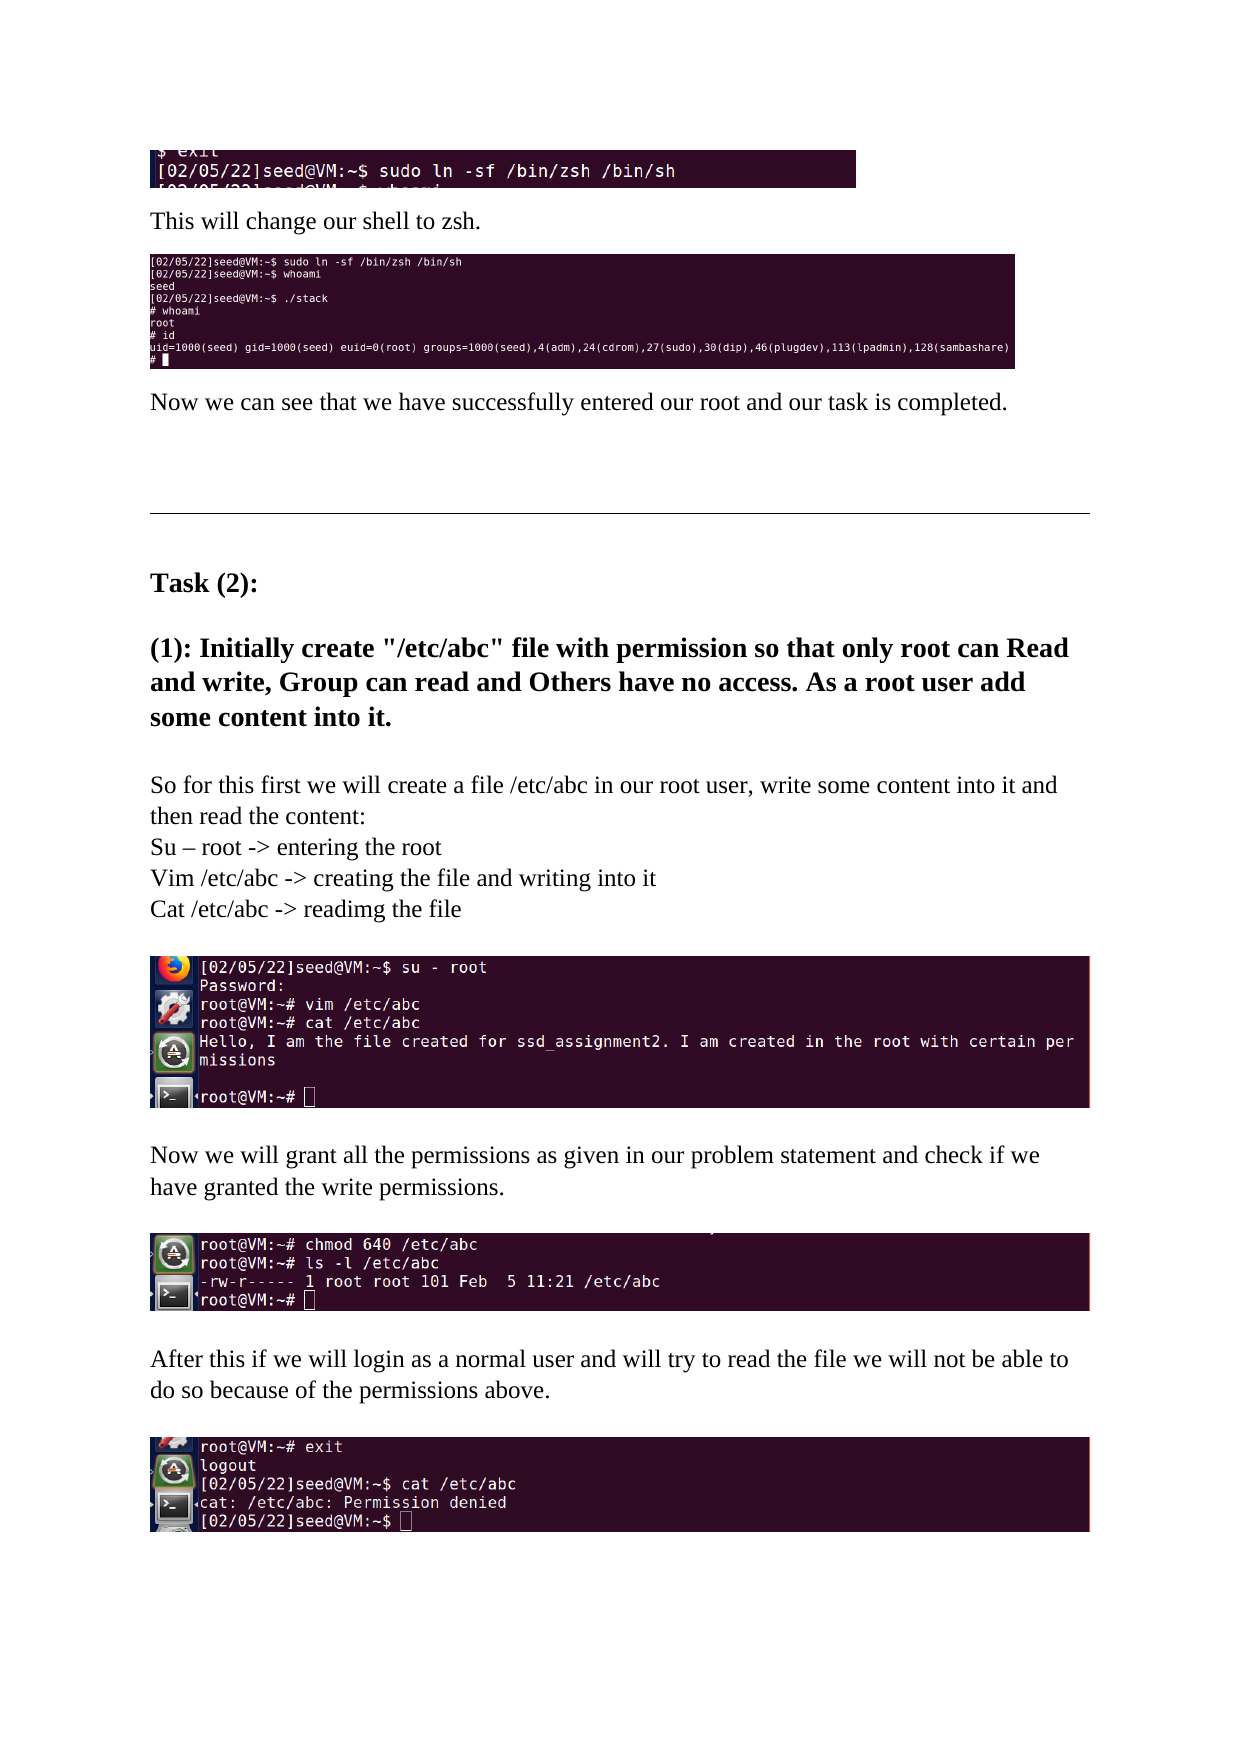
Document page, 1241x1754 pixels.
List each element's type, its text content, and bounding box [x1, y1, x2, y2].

text Task (2): [150, 566, 1090, 598]
text Vim /etc/abc -> creating the file and writing into it [150, 863, 1090, 892]
picture [150, 150, 856, 188]
picture [150, 254, 1015, 369]
picture [150, 1233, 1091, 1311]
picture [150, 956, 1091, 1108]
text Now we can see that we have successfully entered our root and our task is completed. [150, 387, 1090, 416]
text So for this first we will create a file /etc/abc in our root user, write some content into it and then read the content: [150, 770, 1090, 830]
text Su – root -> entering the root [150, 832, 1090, 861]
text After this if we will login as a normal user and will try to read the file we will not be able to do so because of the permissions above. [150, 1344, 1090, 1404]
text This will change our shell to zsh. [150, 206, 1090, 235]
text Cat /etc/abc -> readimg the file [150, 894, 1090, 923]
text (1): Initially create "/etc/abc" file with permission so that only root can Read and write, Group can read and Others have no access. As a root user add some content into it. [150, 631, 1090, 733]
picture [150, 1437, 1091, 1532]
text Now we will grant all the permissions as given in our problem statement and check if we have granted the write permissions. [150, 1141, 1090, 1200]
